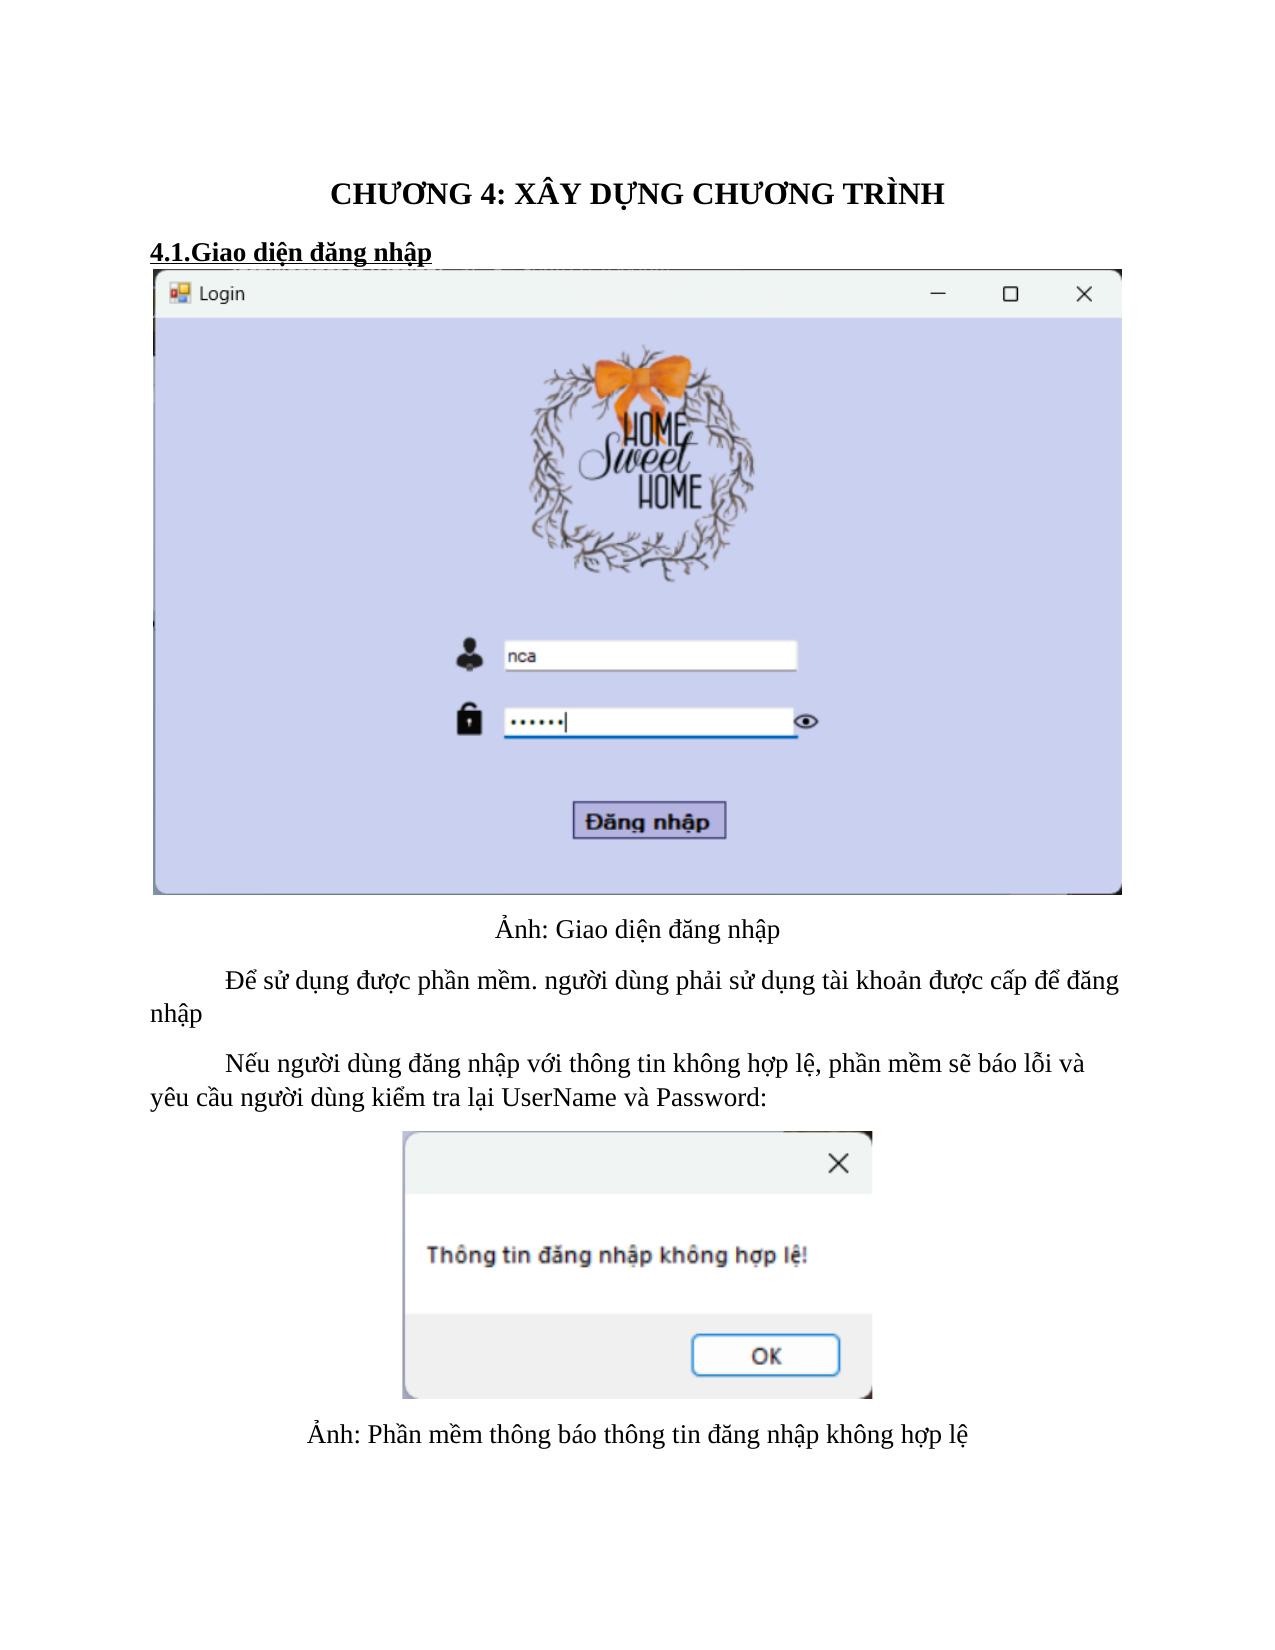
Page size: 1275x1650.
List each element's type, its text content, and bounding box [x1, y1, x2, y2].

text Nếu người dùng đăng nhập với thông tin không hợp lệ, phần mềm sẽ báo lỗi và yêu cầu người dùng kiểm tra lại UserName và Password: [150, 1047, 1125, 1112]
text Ảnh: Giao diện đăng nhập [150, 913, 1125, 945]
picture [402, 1131, 873, 1399]
subtitle 4.1.Giao diện đăng nhập [150, 236, 1125, 267]
picture [153, 269, 1122, 895]
text Ảnh: Phần mềm thông báo thông tin đăng nhập không hợp lệ [150, 1418, 1125, 1449]
text Để sử dụng được phần mềm. người dùng phải sử dụng tài khoản được cấp để đăng nhập [150, 964, 1125, 1028]
text CHƯƠNG 4: XÂY DỰNG CHƯƠNG TRÌNH [150, 175, 1125, 211]
